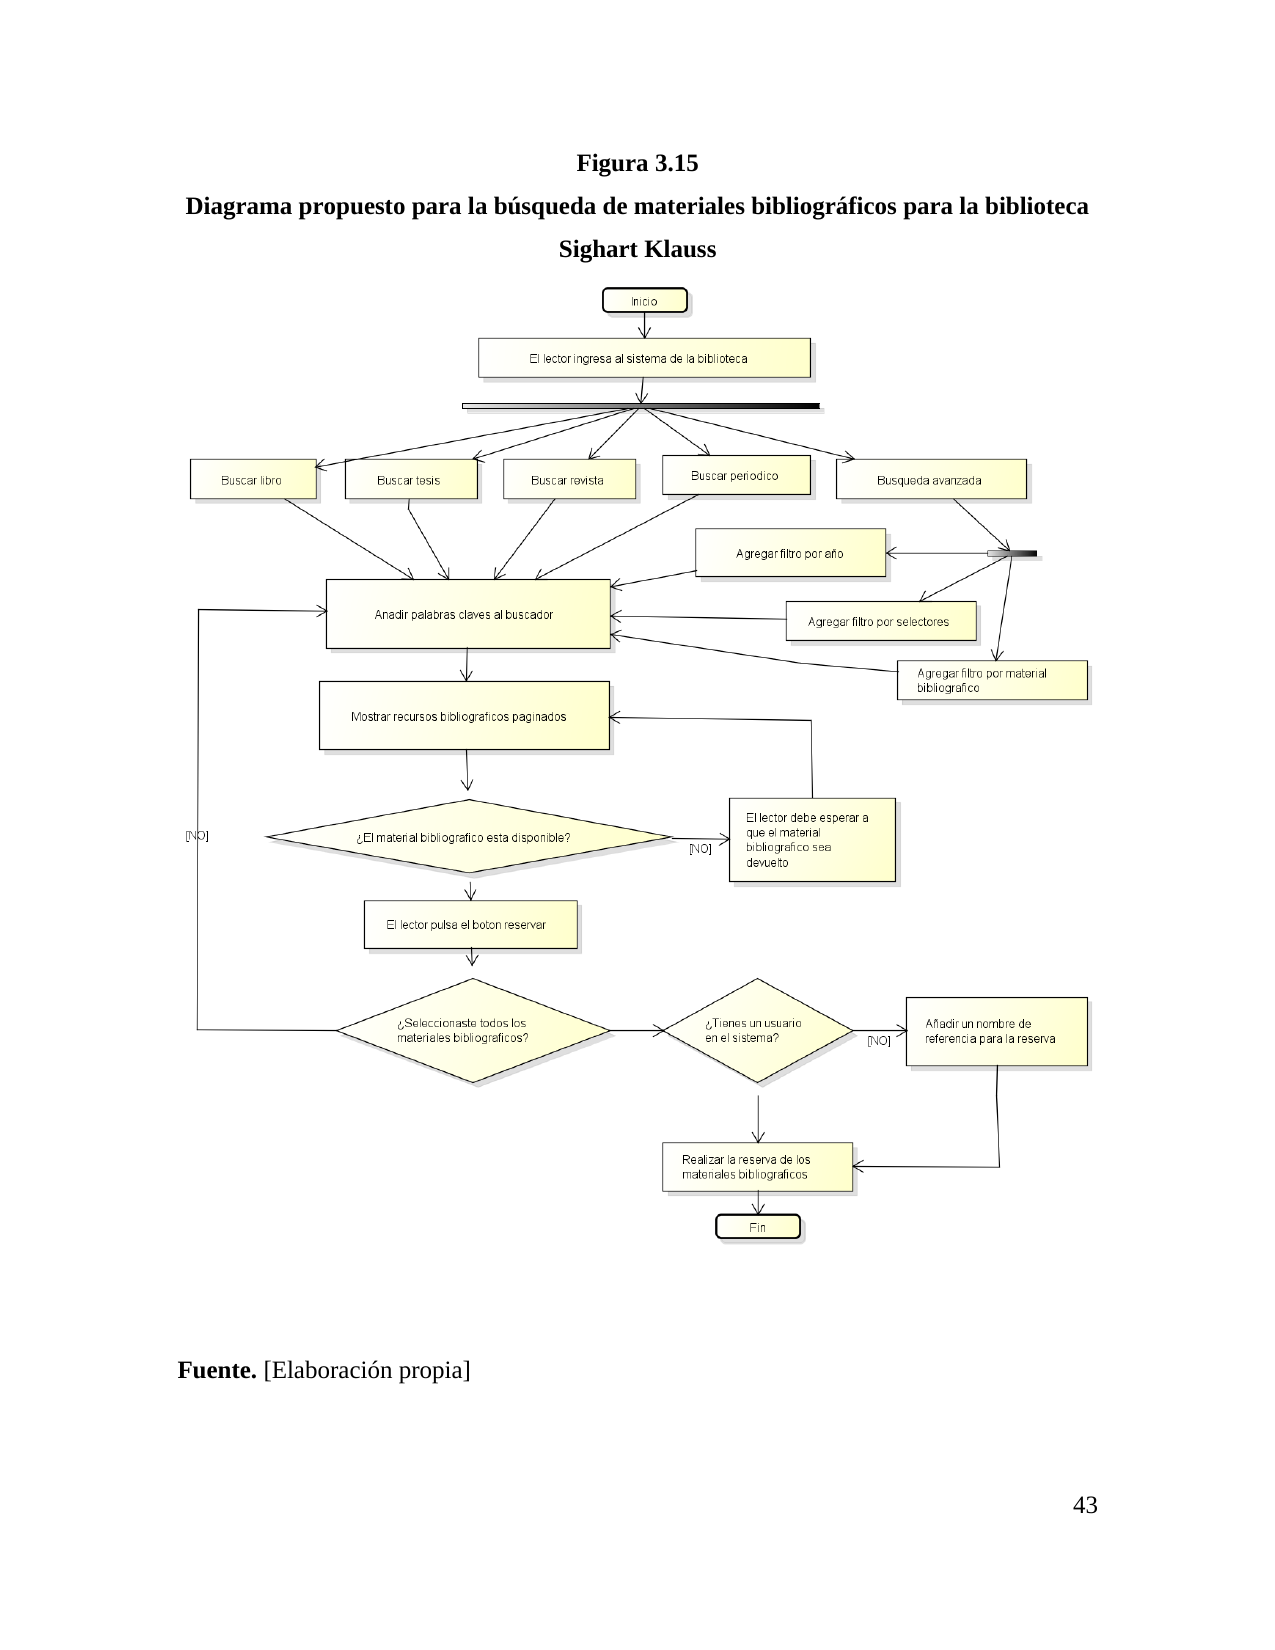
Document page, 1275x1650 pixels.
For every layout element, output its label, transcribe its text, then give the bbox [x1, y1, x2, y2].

picture [177, 278, 1097, 1247]
text Fuente. [Elaboración propia] [177, 1355, 1098, 1384]
